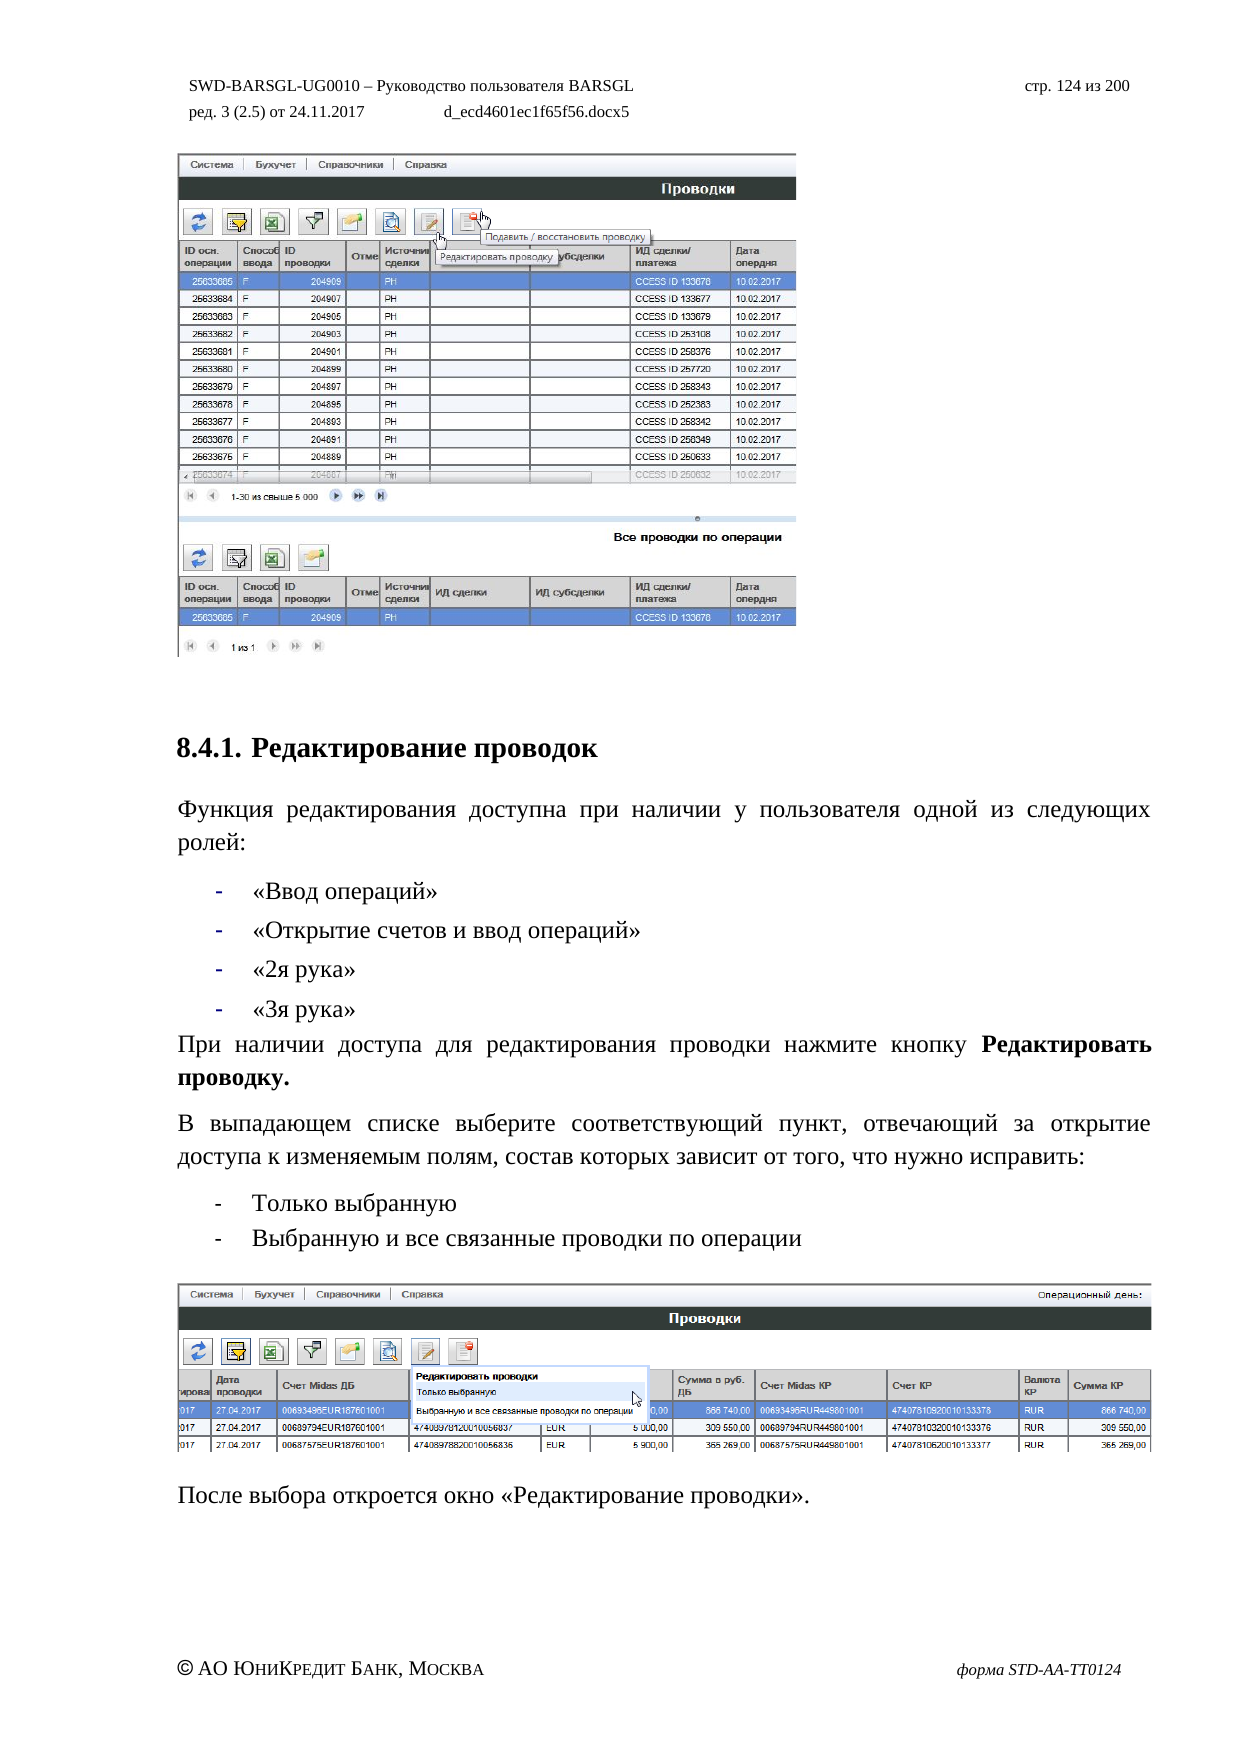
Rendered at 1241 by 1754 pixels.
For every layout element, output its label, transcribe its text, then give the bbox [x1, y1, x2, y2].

picture [177, 153, 797, 657]
list Выбранную и все связанные проводки по операции [214, 1222, 1152, 1254]
text При наличии доступа для редактирования проводки нажмите кнопку Редактировать проводку. [177, 1029, 1152, 1091]
list Только выбранную [214, 1186, 1152, 1218]
text В выпадающем списке выберите соответствующий пункт, отвечающий за открытие доступа к изменяемым полям, состав которых зависит от того, что нужно исправить: [177, 1108, 1152, 1170]
list «2я рука» [215, 951, 1152, 985]
picture [177, 1283, 1152, 1452]
list «Открытие счетов и ввод операций» [215, 912, 1152, 946]
text После выбора откроется окно «Редактирование проводки». [177, 1481, 1152, 1509]
subtitle Редактирование проводок [176, 731, 1152, 764]
list «3я рука» [215, 990, 1152, 1024]
text Функция редактирования доступна при наличии у пользователя одной из следующих ролей: [177, 794, 1152, 856]
list «Ввод операций» [215, 873, 1152, 907]
